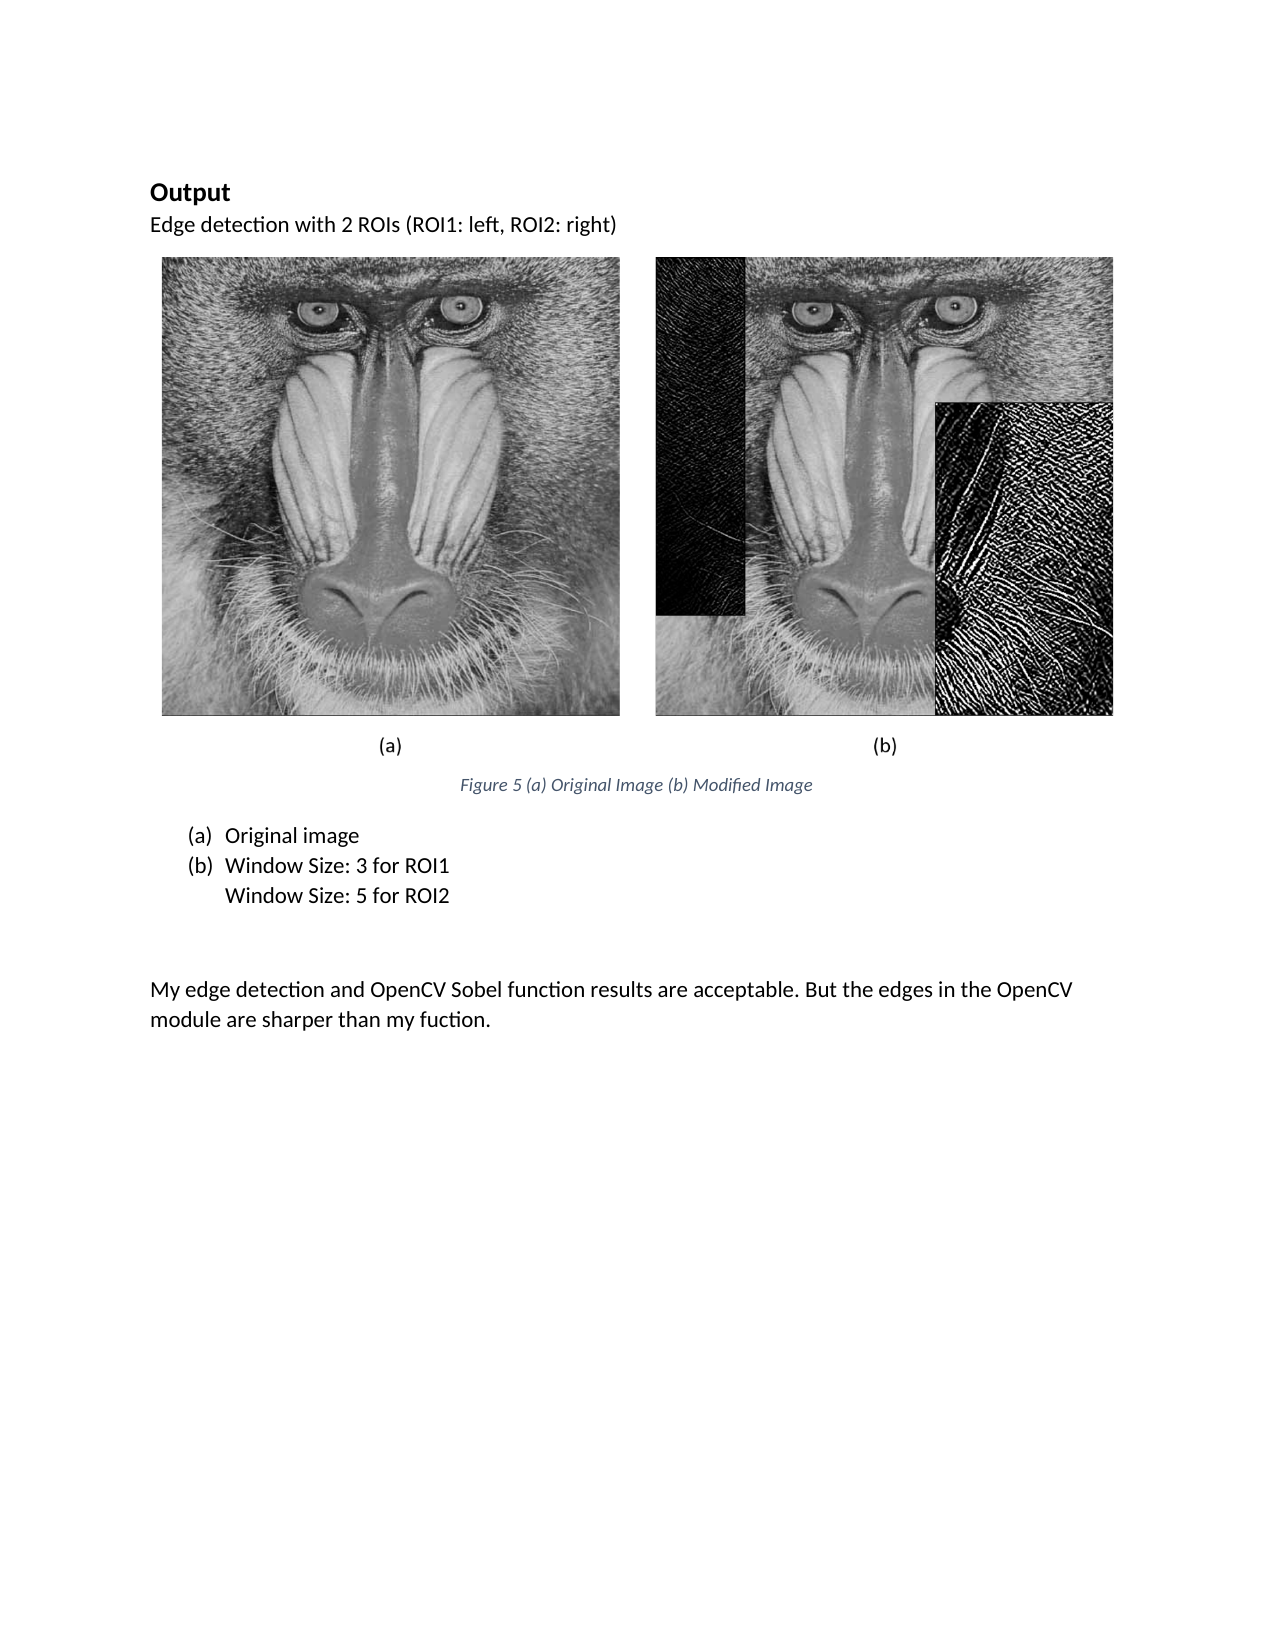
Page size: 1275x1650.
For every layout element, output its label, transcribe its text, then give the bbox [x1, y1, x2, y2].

text Window Size: 5 for ROI2 [225, 881, 1125, 909]
text My edge detection and OpenCV Sobel function results are acceptable. But the edges in the OpenCV module are sharper than my fuction. [150, 975, 1125, 1033]
picture [161, 257, 1114, 771]
subtitle Output [150, 175, 1125, 208]
list Original image [187, 821, 1125, 849]
text Edge detection with 2 ROIs (ROI1: left, ROI2: right) [150, 211, 1125, 239]
list Window Size: 3 for ROI1 [187, 851, 1125, 879]
